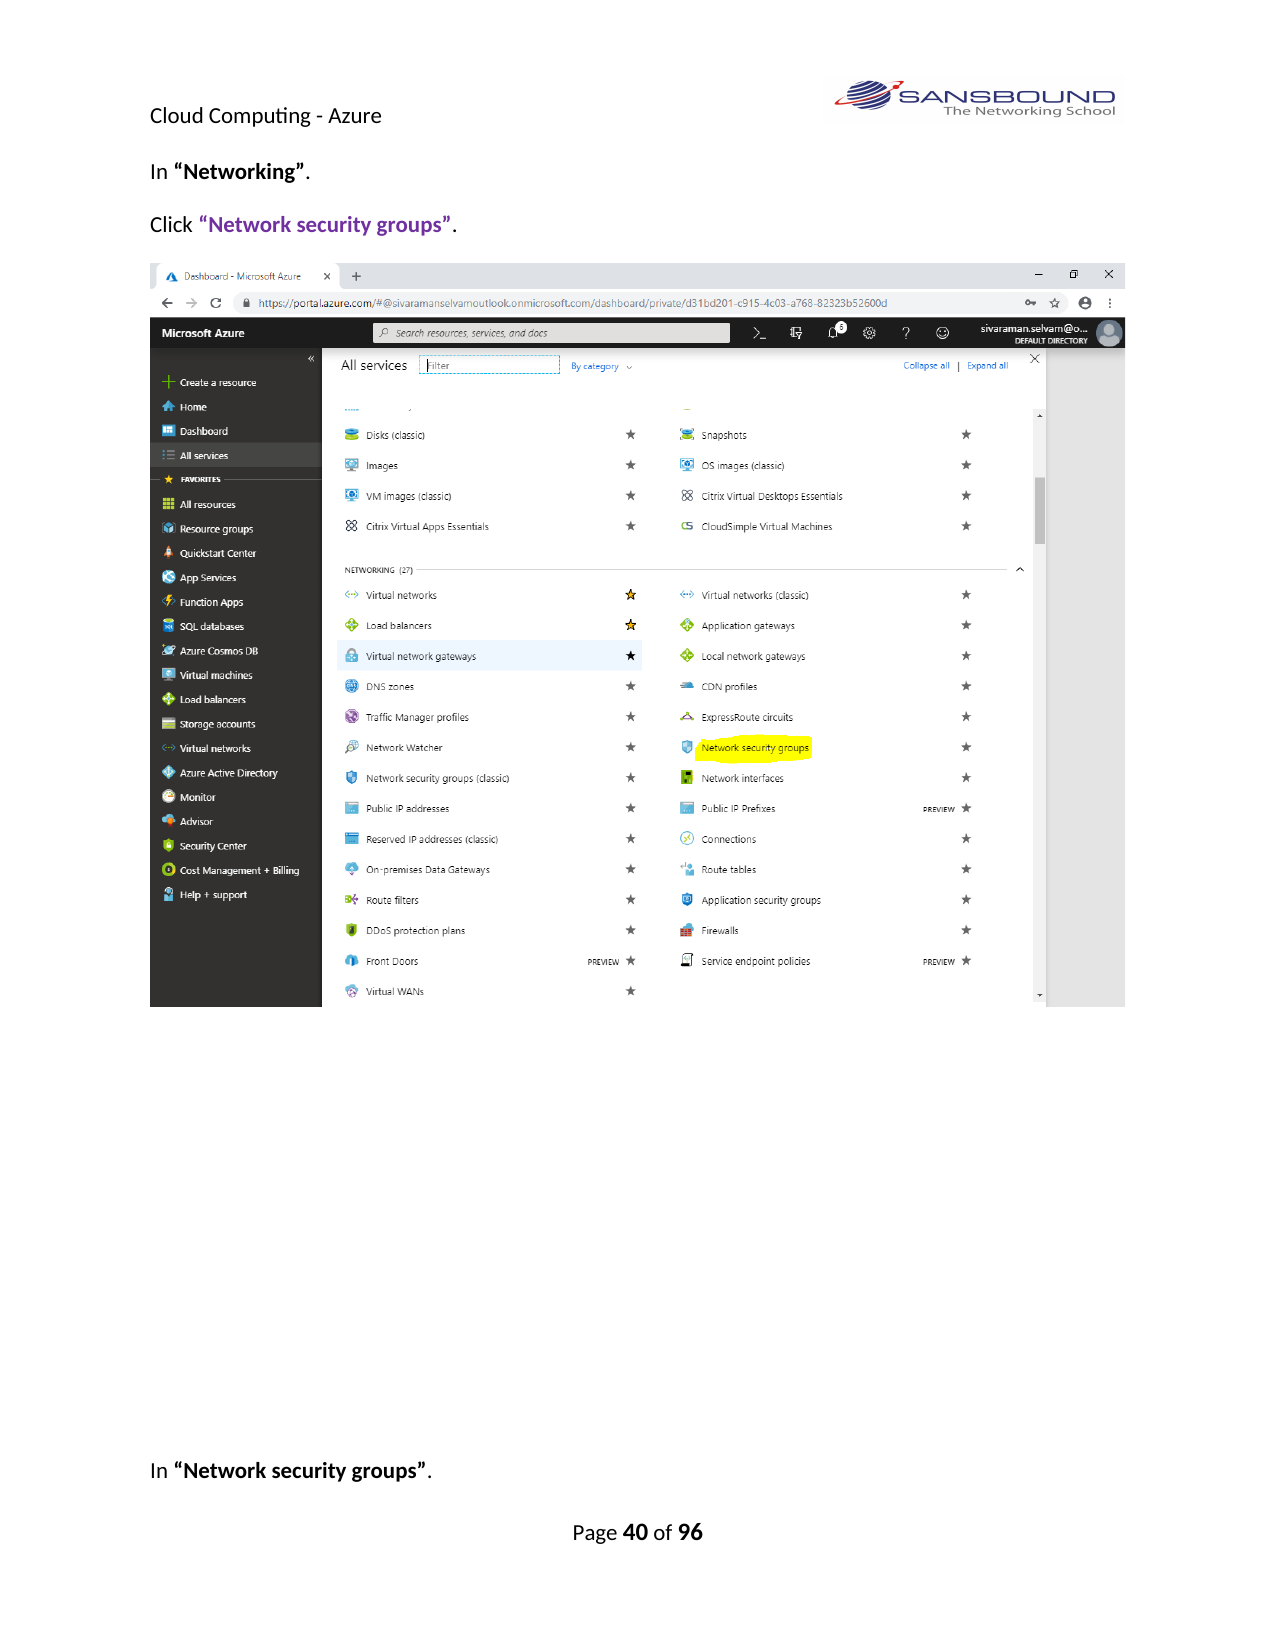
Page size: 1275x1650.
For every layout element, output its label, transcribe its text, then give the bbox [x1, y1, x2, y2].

text In “Network security groups”. [150, 1456, 1125, 1484]
text In “Networking”. [150, 157, 1125, 185]
text Click “Network security groups”. [150, 210, 1125, 238]
picture [150, 263, 1125, 1007]
picture [823, 75, 1125, 124]
